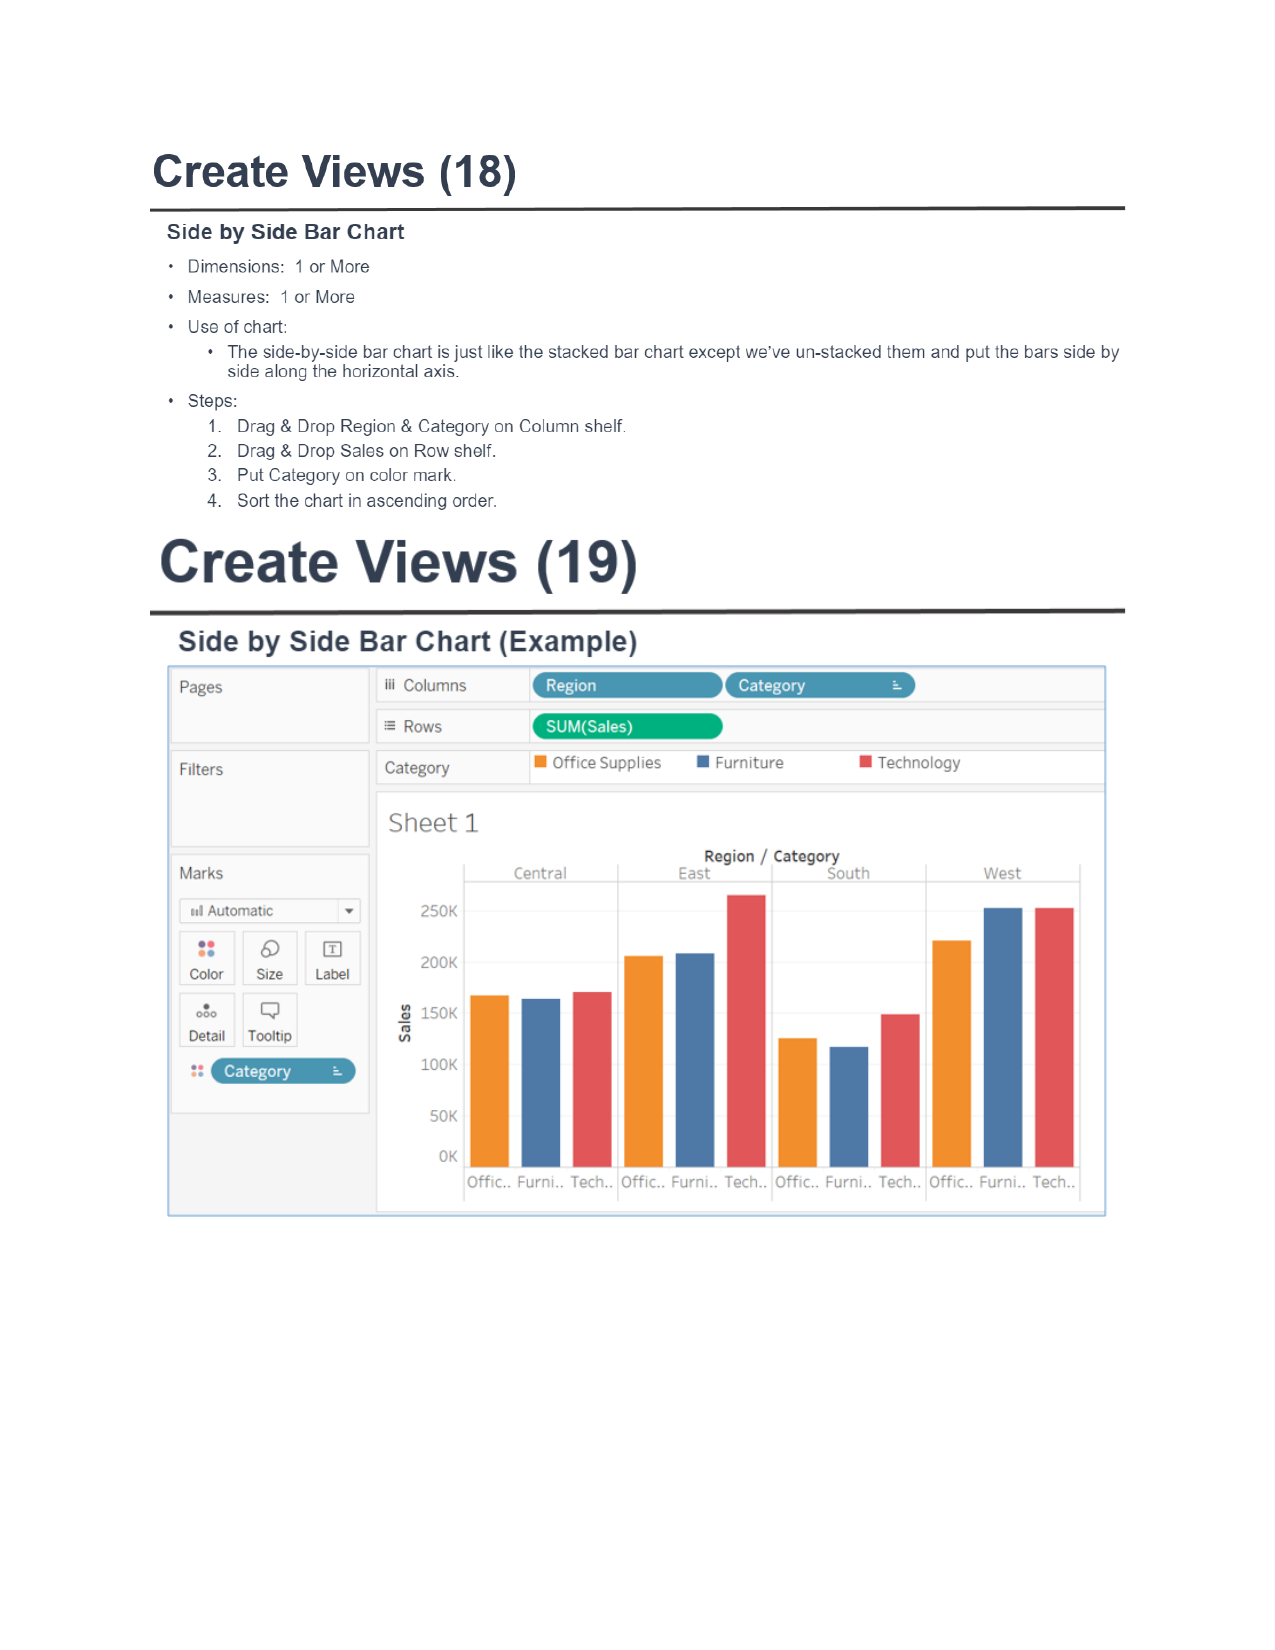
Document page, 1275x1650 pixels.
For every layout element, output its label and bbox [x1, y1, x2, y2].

picture [150, 150, 1125, 521]
picture [150, 524, 1125, 1225]
